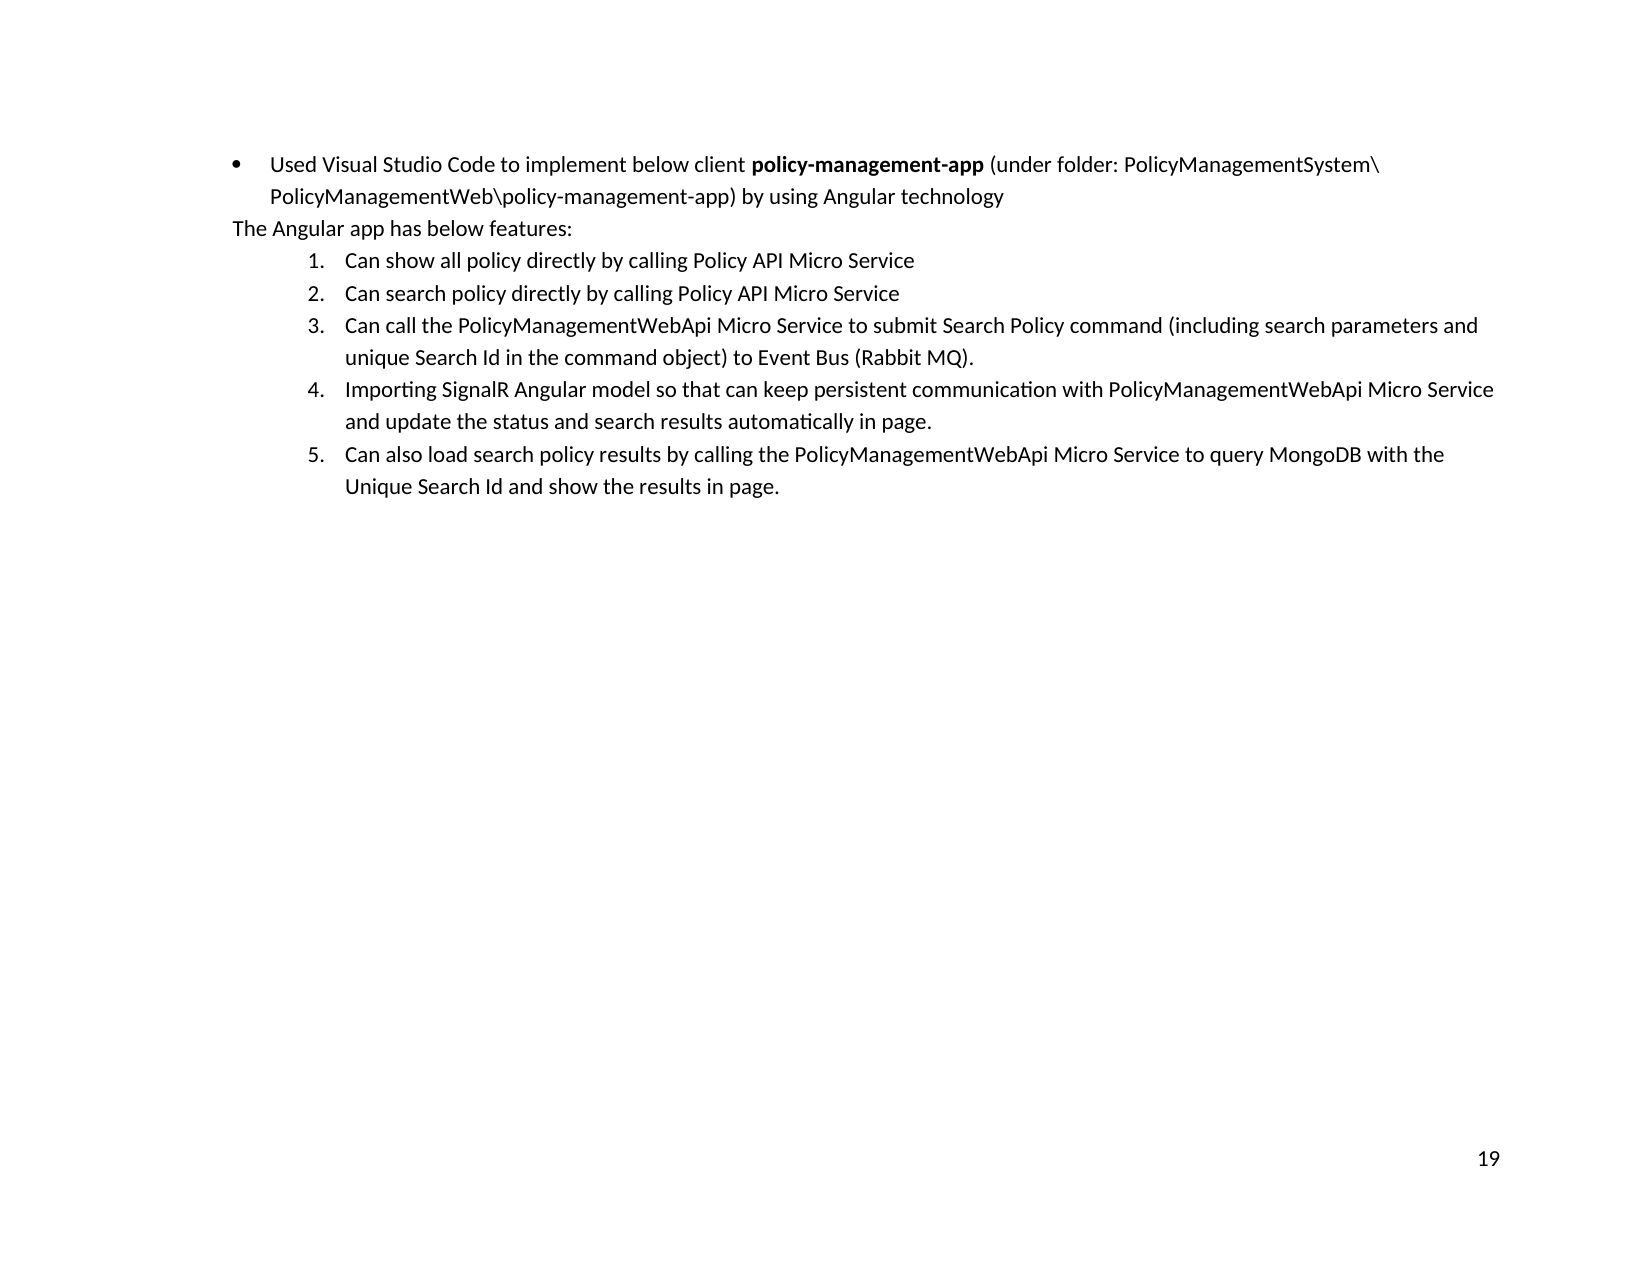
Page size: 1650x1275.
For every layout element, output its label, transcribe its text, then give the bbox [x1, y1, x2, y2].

list Importing SignalR Angular model so that can keep persistent communication with PolicyManagementWebApi Micro Service and update the status and search results automatically in page. [307, 375, 1500, 436]
list Can also load search policy results by calling the PolicyManagementWebApi Micro Service to query MongoDB with the Unique Search Id and show the results in page. [307, 440, 1500, 500]
list The Angular app has below features: [232, 214, 1500, 242]
list Can show all policy directly by calling Policy API Micro Service [307, 247, 1500, 274]
list Used Visual Studio Code to implement below client policy-management-app (under folder: PolicyManagementSystem\PolicyManagementWeb\policy-management-app) by using Angular technology [232, 150, 1500, 210]
list Can search policy directly by calling Policy API Micro Service [307, 279, 1500, 307]
list Can call the PolicyManagementWebApi Micro Service to submit Search Policy command (including search parameters and unique Search Id in the command object) to Event Bus (Rabbit MQ). [307, 311, 1500, 371]
